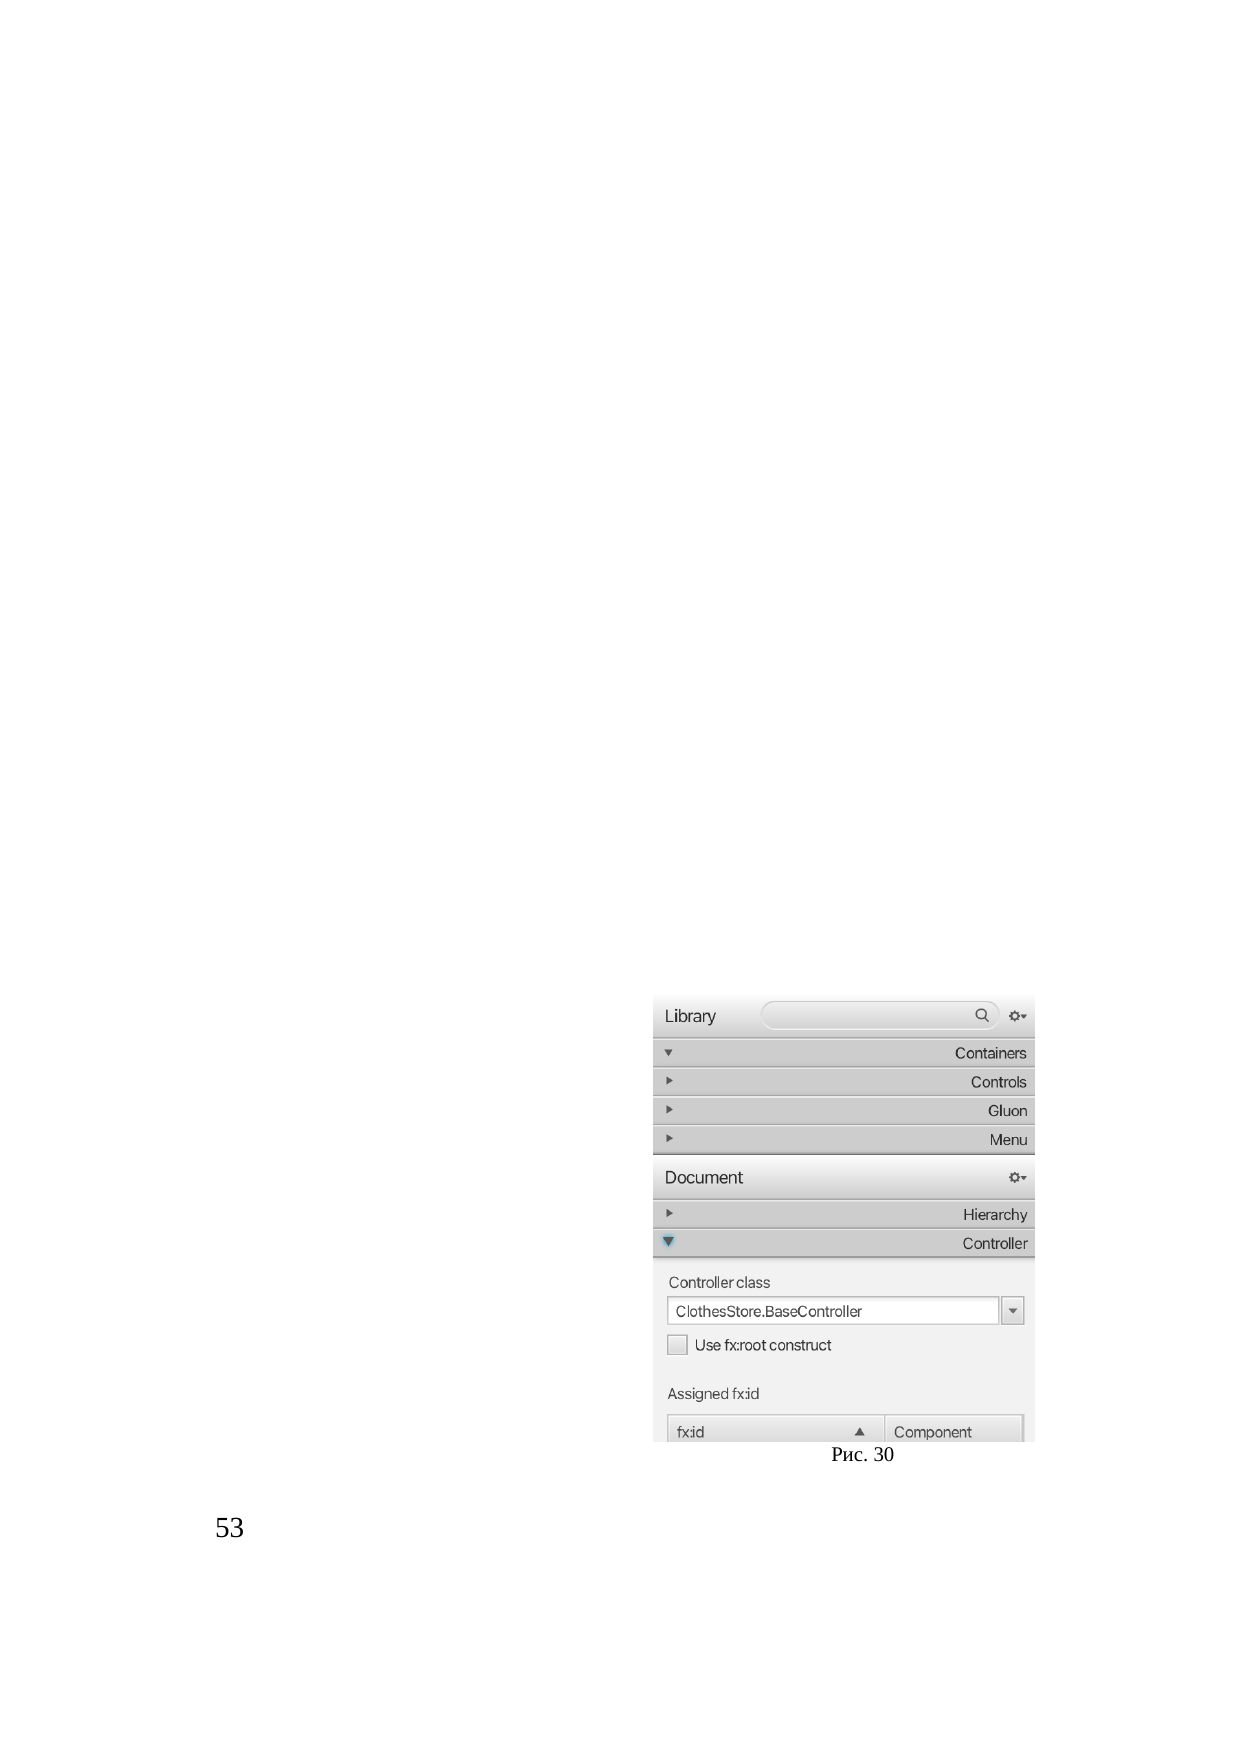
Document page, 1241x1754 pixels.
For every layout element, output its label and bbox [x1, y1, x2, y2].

picture [653, 993, 1035, 1442]
